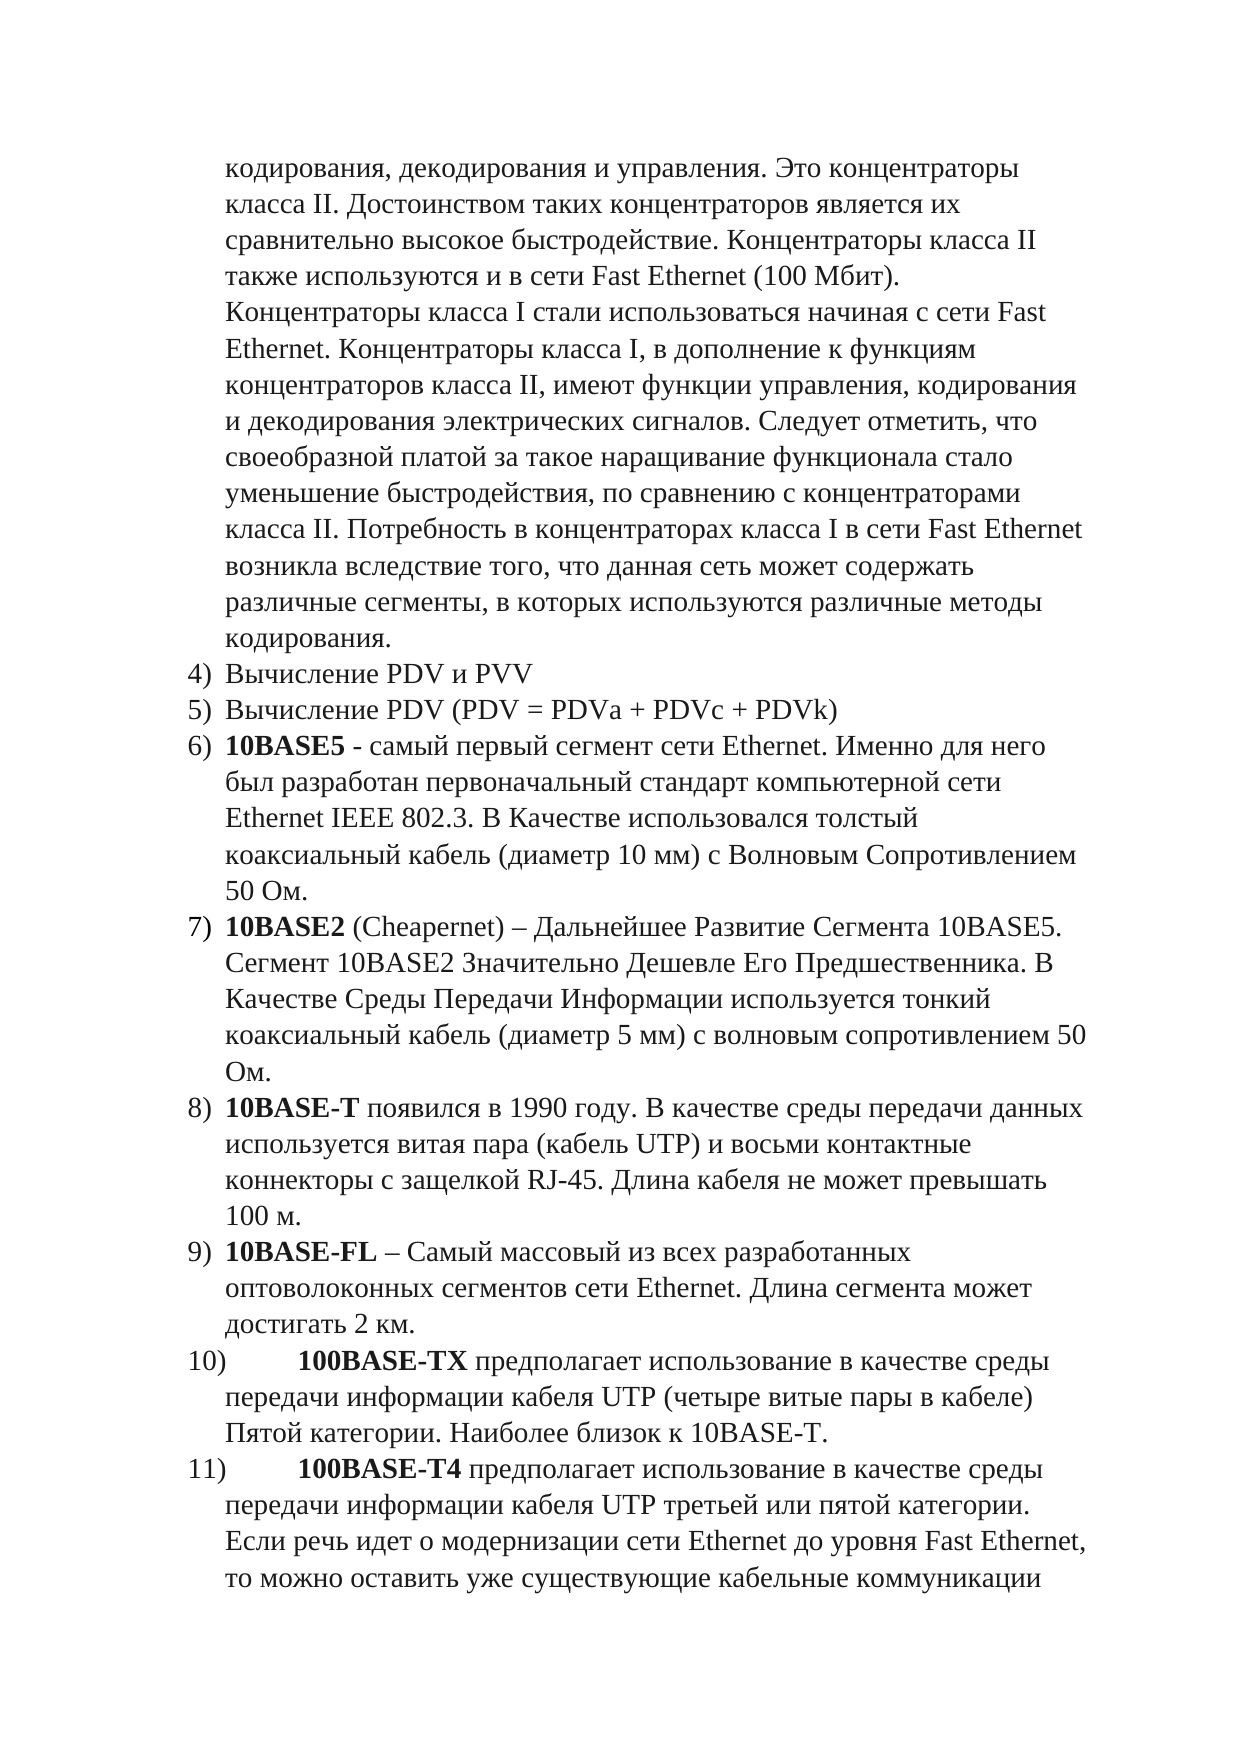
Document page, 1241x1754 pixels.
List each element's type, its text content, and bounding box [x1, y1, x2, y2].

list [187, 150, 1090, 653]
list 10BASE2 (Cheapernet) – Дальнейшее Развитие Сегмента 10BASE5. Сегмент 10BASE2 Значительно Дешевле Его Предшественника. В Качестве Среды Передачи Информации используется тонкий коаксиальный кабель (диаметр 5 мм) с волновым сопротивлением 50 Ом. [187, 909, 1090, 1087]
list Вычисление PDV (PDV = PDVa + PDVc + PDVk) [187, 692, 1090, 726]
list 10BASE-FL – Самый массовый из всех разработанных оптоволоконных сегментов сети Ethernet. Длина сегмента может достигать 2 км. [187, 1234, 1090, 1340]
list Вычисление PDV и PVV [187, 656, 1090, 689]
list 10BASE-T появился в 1990 году. В качестве среды передачи данных используется витая пара (кабель UTP) и восьми контактные коннекторы с защелкой RJ-45. Длина кабеля не может превышать 100 м. [187, 1090, 1090, 1232]
list 10BASE5 - самый первый сегмент сети Ethernet. Именно для него был разработан первоначальный стандарт компьютерной сети Ethernet IEEE 802.3. В Качестве использовался толстый коаксиальный кабель (диаметр 10 мм) с Волновым Сопротивлением 50 Ом. [187, 728, 1090, 906]
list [187, 1451, 1090, 1593]
list 100BASE-TX предполагает использование в качестве среды передачи информации кабеля UTP (четыре витые пары в кабеле) Пятой категории. Наиболее близок к 10BASE-T. [187, 1343, 1090, 1449]
